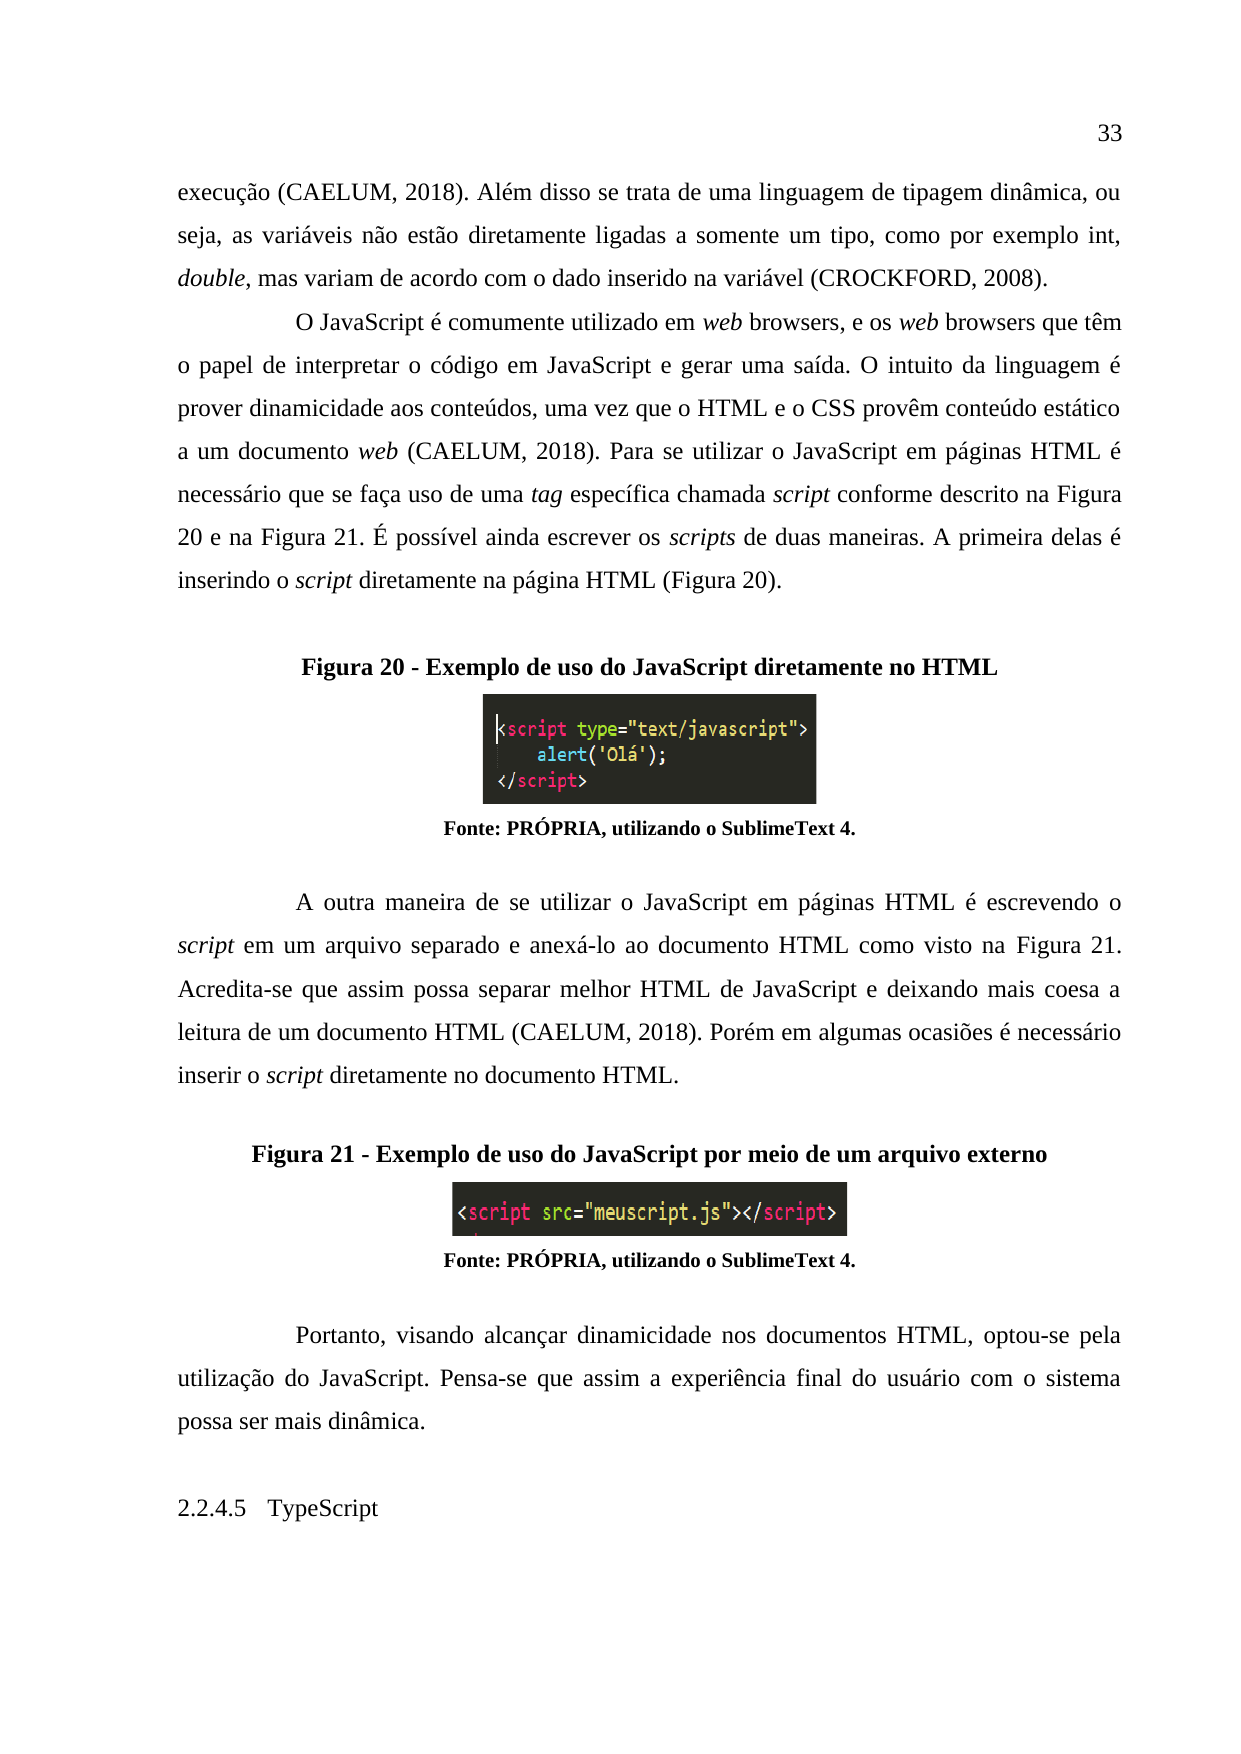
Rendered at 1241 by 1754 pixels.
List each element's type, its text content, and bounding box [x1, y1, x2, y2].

subtitle TypeScript [177, 1493, 1122, 1521]
picture [452, 1182, 848, 1236]
text Fonte: PRÓPRIA, utilizando o SublimeText 4. [177, 1248, 1122, 1272]
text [177, 177, 1122, 292]
picture [482, 694, 817, 804]
text Portanto, visando alcançar dinamicidade nos documentos HTML, optou-se pela utilização do JavaScript. Pensa-se que assim a experiência final do usuário com o sistema possa ser mais dinâmica. [177, 1320, 1122, 1435]
text Fonte: PRÓPRIA, utilizando o SublimeText 4. [177, 815, 1122, 839]
